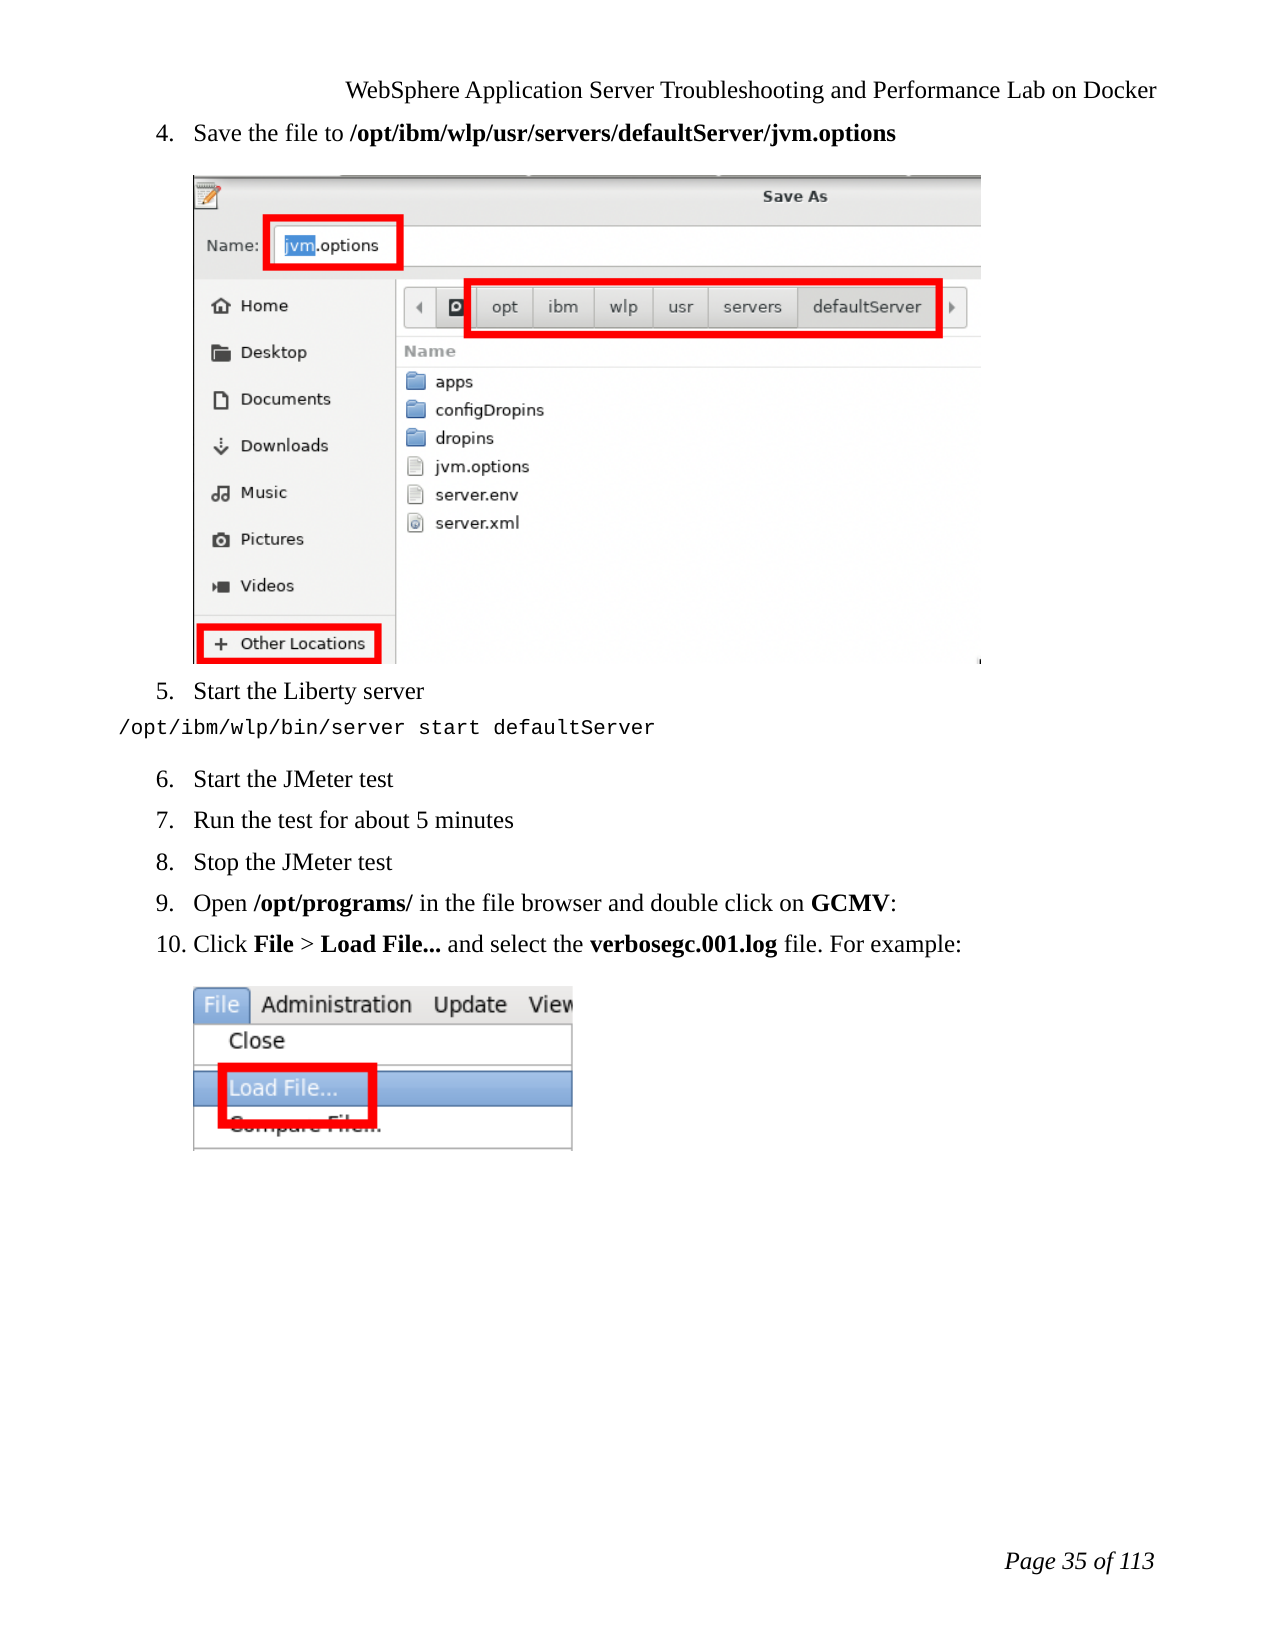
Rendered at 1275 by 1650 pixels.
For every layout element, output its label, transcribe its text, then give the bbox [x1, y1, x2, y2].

picture [193, 986, 573, 1151]
picture [193, 175, 981, 664]
list Stop the JMeter test [156, 847, 1157, 876]
list Start the Liberty server [156, 676, 1157, 704]
list Start the JMeter test [156, 764, 1157, 793]
list Open /opt/programs/ in the file browser and double click on GCMV: [156, 888, 1157, 917]
text /opt/ibm/wlp/bin/server start defaultServer [118, 717, 1157, 764]
list Run the test for about 5 minutes [156, 806, 1157, 834]
